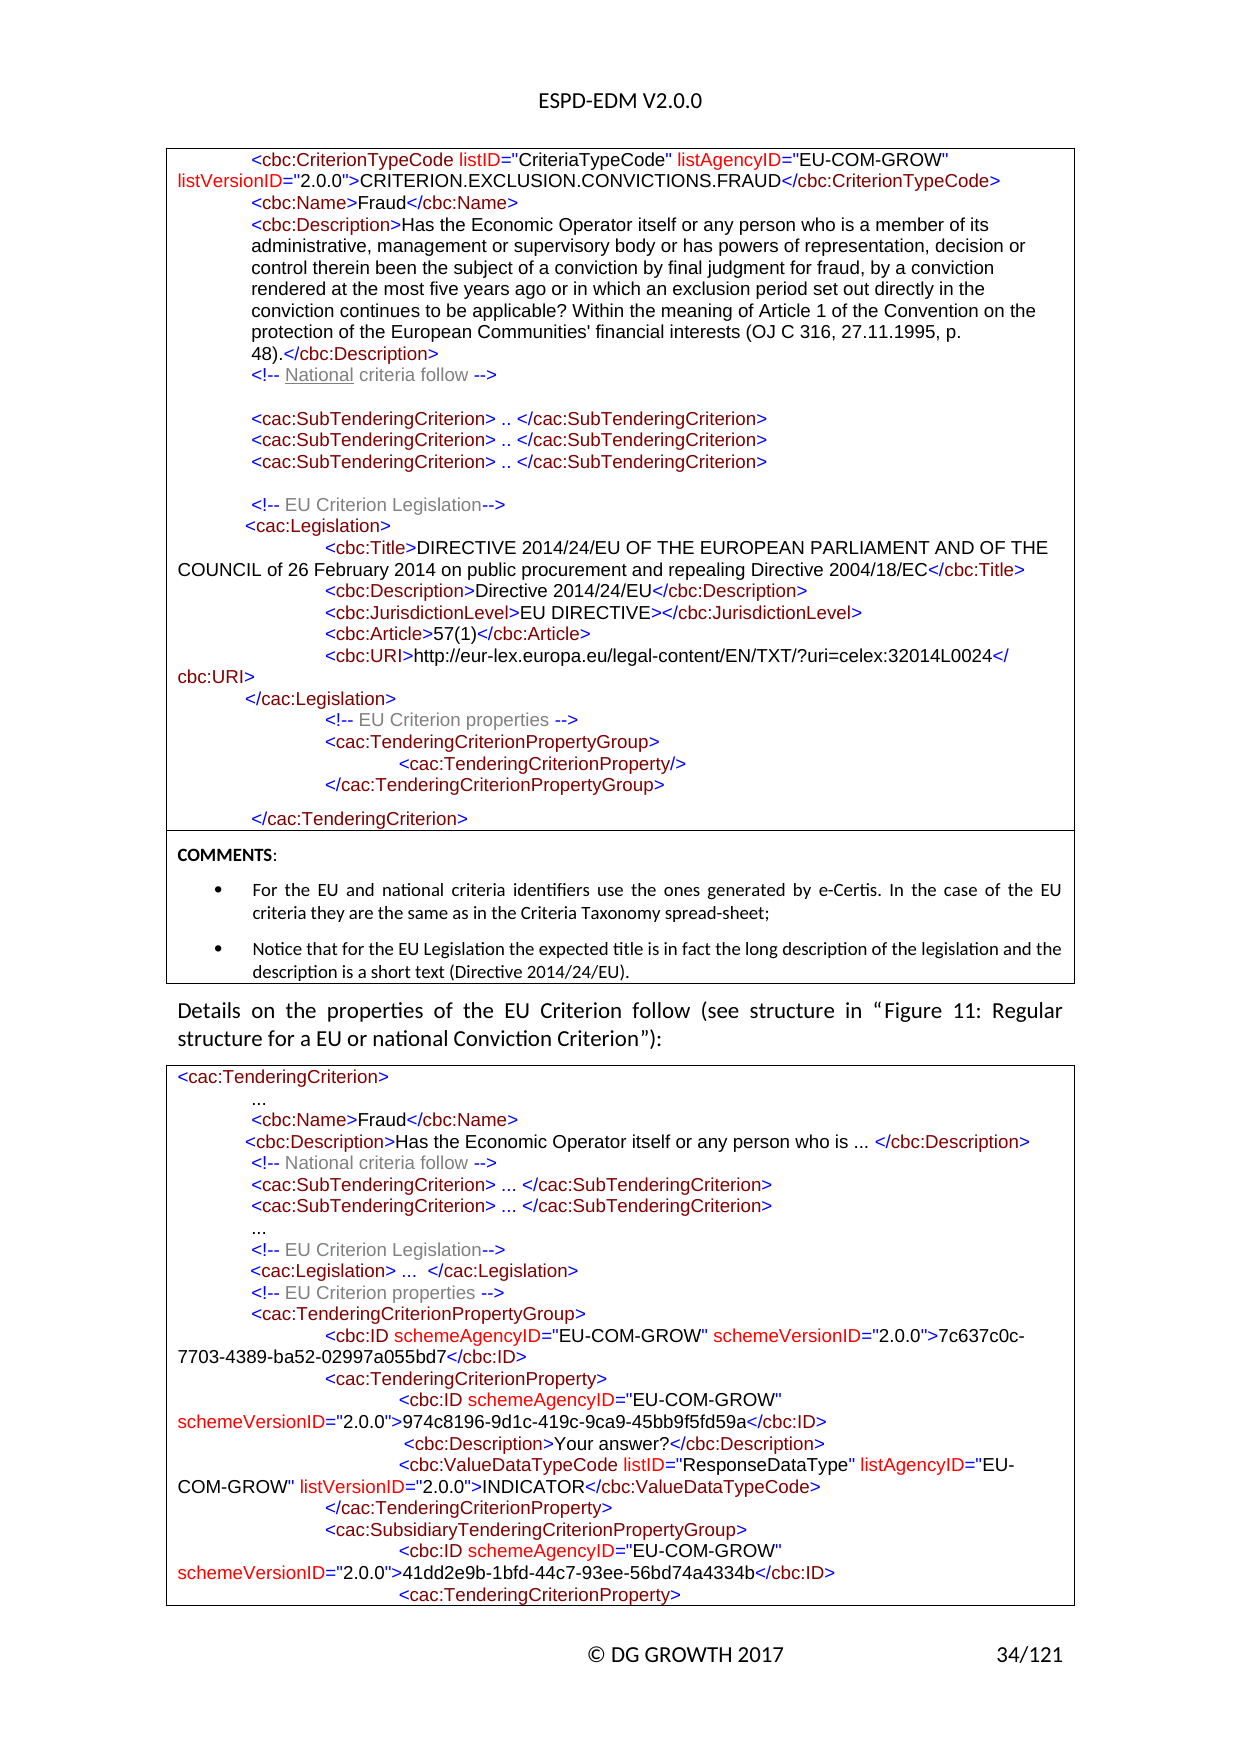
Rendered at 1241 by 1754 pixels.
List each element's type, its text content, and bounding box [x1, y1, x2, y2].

table_cell COMMENTS: For the EU and national criteria identifiers use the ones generated by e-Certis. In the case of the EU criteria they are the same as in the Criteria Taxonomy spread-sheet; Notice that for the EU Legislation the expected title is in fact the long description of the legislation and the description is a short text (Directive 2014/24/EU). [167, 831, 1074, 983]
text Details on the properties of the EU Criterion follow (see structure in “Figure 7: Regular structure for a EU or national Conviction Criterion”): [177, 996, 1063, 1052]
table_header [167, 1066, 1074, 1605]
